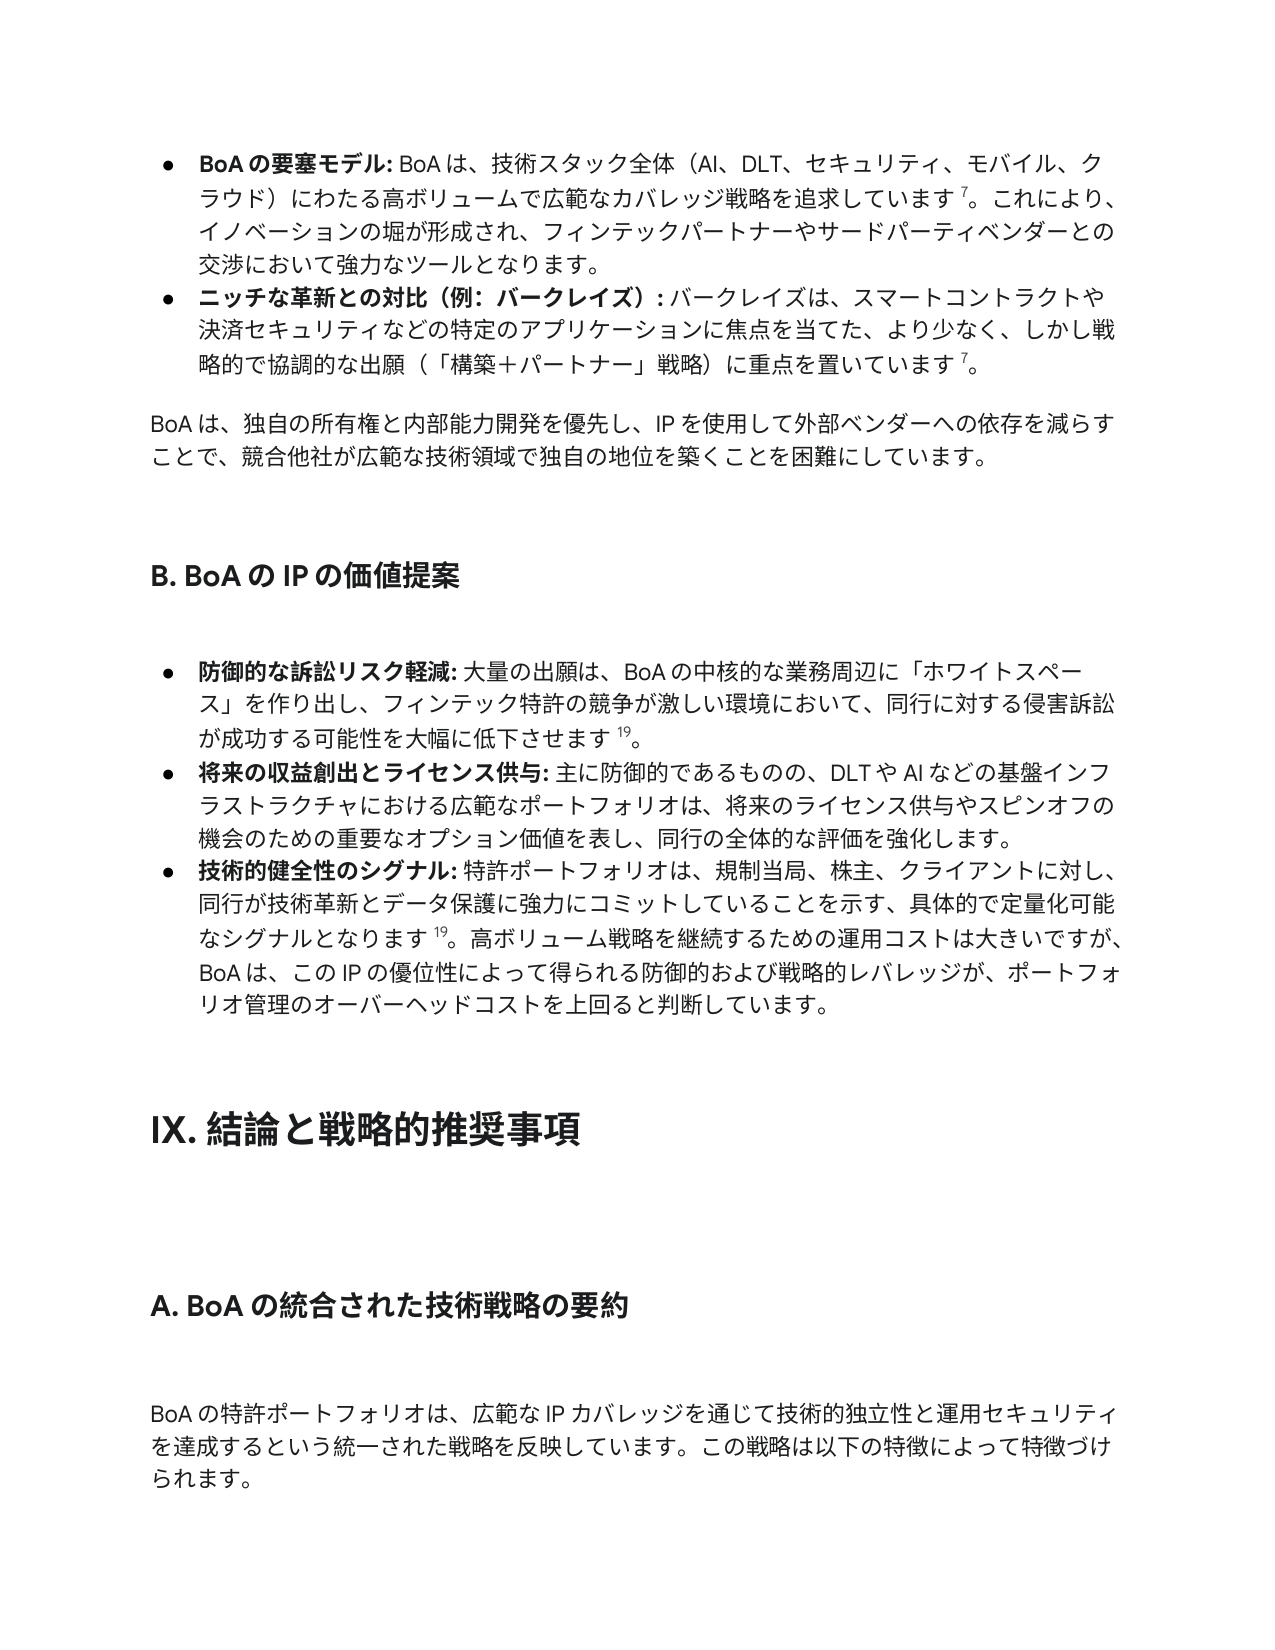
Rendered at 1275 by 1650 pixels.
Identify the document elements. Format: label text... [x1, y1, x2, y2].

subtitle IX. 結論と戦略的推奨事項 [150, 1107, 1125, 1154]
text BoAの特許ポートフォリオは、広範なIPカバレッジを通じて技術的独立性と運用セキュリティを達成するという統一された戦略を反映しています。この戦略は以下の特徴によって特徴づけられます。 [150, 1400, 1125, 1494]
text BoAは、独自の所有権と内部能力開発を優先し、IPを使用して外部ベンダーへの依存を減らすことで、競合他社が広範な技術領域で独自の地位を築くことを困難にしています。 [150, 410, 1125, 472]
list BoAの要塞モデル: BoAは、技術スタック全体（AI、DLT、セキュリティ、モバイル、クラウド）にわたる高ボリュームで広範なカバレッジ戦略を追求しています 7。これにより、イノベーションの堀が形成され、フィンテックパートナーやサードパーティベンダーとの交渉において強力なツールとなります。 [161, 150, 1125, 280]
list 技術的健全性のシグナル: 特許ポートフォリオは、規制当局、株主、クライアントに対し、同行が技術革新とデータ保護に強力にコミットしていることを示す、具体的で定量化可能なシグナルとなります 19。高ボリューム戦略を継続するための運用コストは大きいですが、BoAは、このIPの優位性によって得られる防御的および戦略的レバレッジが、ポートフォリオ管理のオーバーヘッドコストを上回ると判断しています。 [161, 858, 1125, 1020]
list 将来の収益創出とライセンス供与: 主に防御的であるものの、DLTやAIなどの基盤インフラストラクチャにおける広範なポートフォリオは、将来のライセンス供与やスピンオフの機会のための重要なオプション価値を表し、同行の全体的な評価を強化します。 [161, 759, 1125, 854]
subtitle A. BoAの統合された技術戦略の要約 [150, 1288, 1125, 1325]
subtitle B. BoAのIPの価値提案 [150, 558, 1125, 595]
list 防御的な訴訟リスク軽減: 大量の出願は、BoAの中核的な業務周辺に「ホワイトスペース」を作り出し、フィンテック特許の競争が激しい環境において、同行に対する侵害訴訟が成功する可能性を大幅に低下させます 19。 [161, 658, 1125, 755]
list ニッチな革新との対比（例：バークレイズ）: バークレイズは、スマートコントラクトや決済セキュリティなどの特定のアプリケーションに焦点を当てた、より少なく、しかし戦略的で協調的な出願（「構築＋パートナー」戦略）に重点を置いています 7。 [161, 284, 1125, 381]
